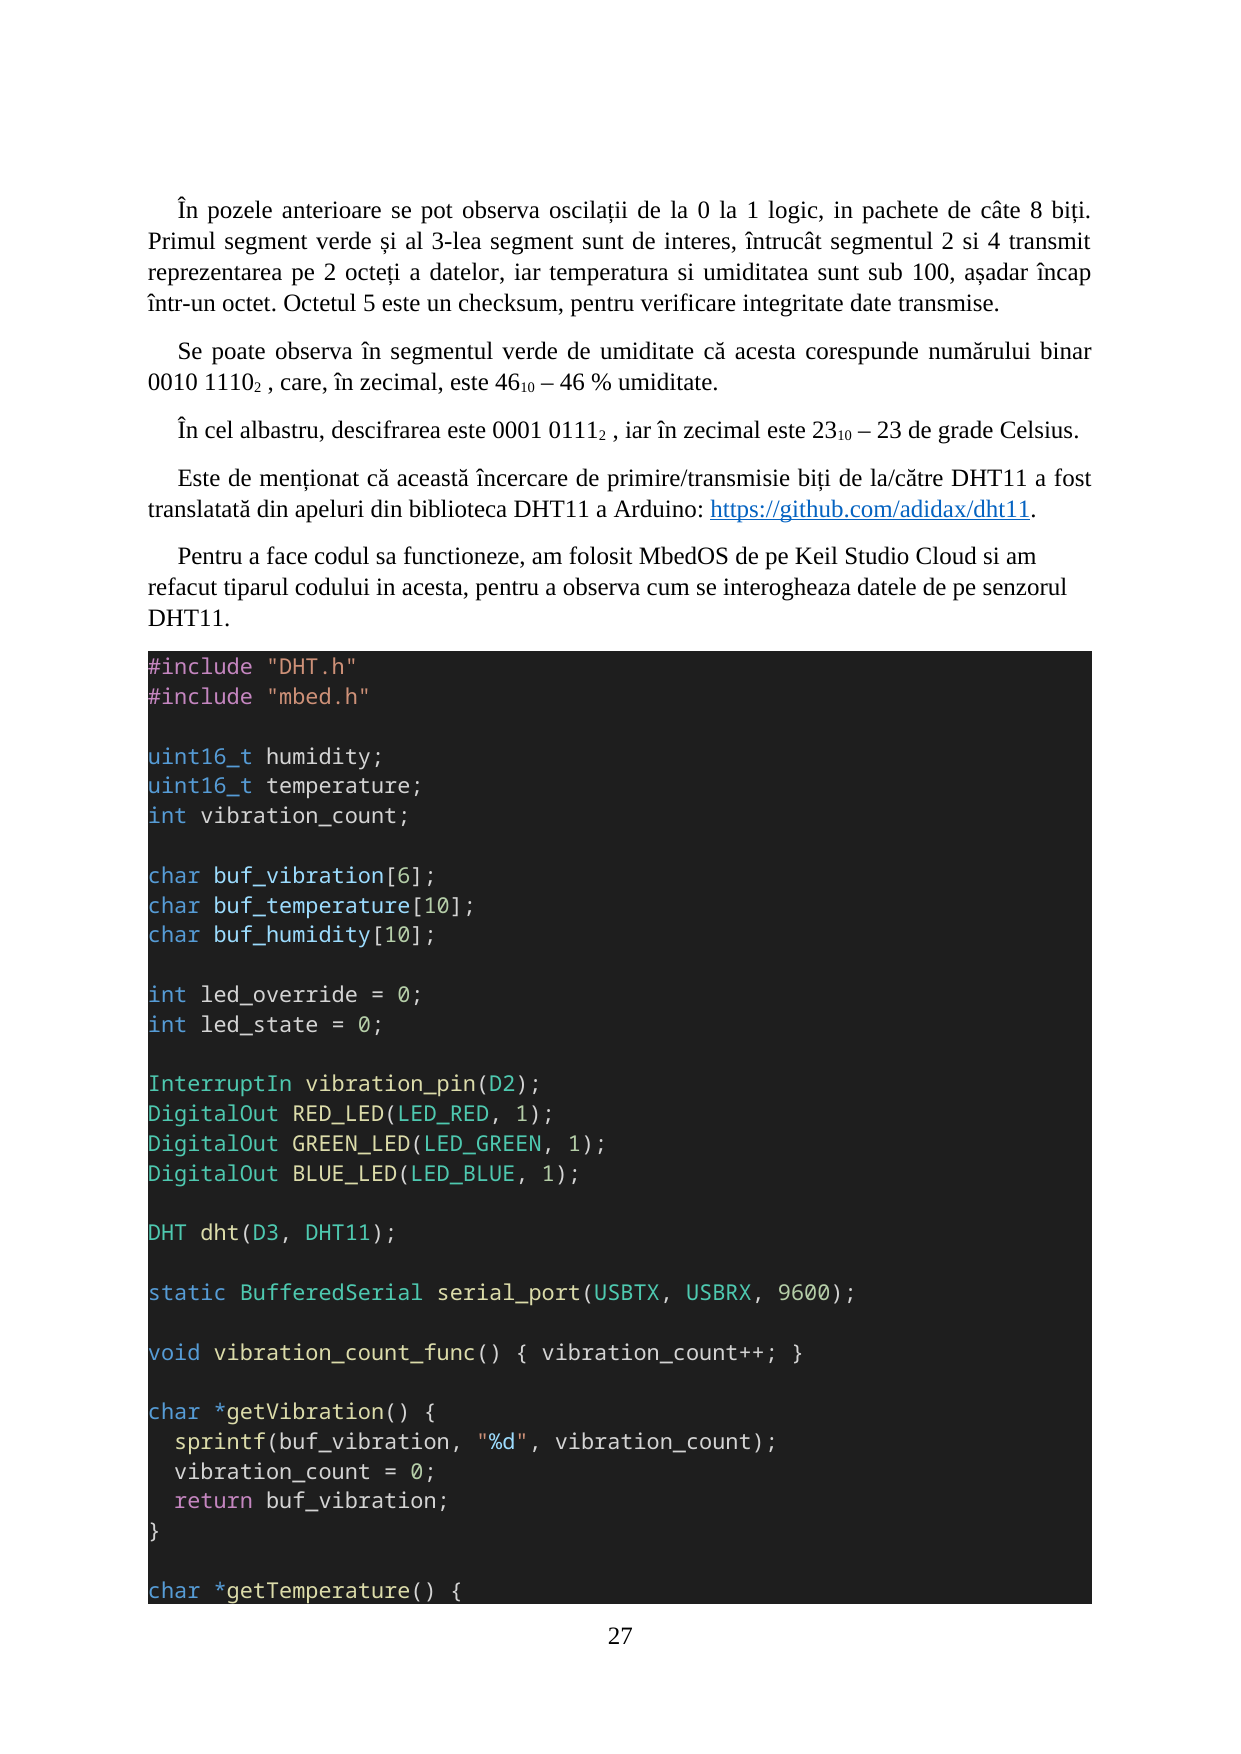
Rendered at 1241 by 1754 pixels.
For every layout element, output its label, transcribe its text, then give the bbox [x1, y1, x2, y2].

text vibration_count = 0; [148, 1456, 1092, 1485]
text #include "DHT.h" [148, 651, 1092, 681]
text DHT dht(D3, DHT11); [148, 1217, 1092, 1247]
text char buf_temperature[10]; [148, 889, 1092, 919]
text int led_override = 0; [148, 979, 1092, 1009]
text char buf_vibration[6]; [148, 860, 1092, 889]
text return buf_vibration; [148, 1485, 1092, 1515]
text DigitalOut BLUE_LED(LED_BLUE, 1); [148, 1158, 1092, 1187]
text sprintf(buf_vibration, "%d", vibration_count); [148, 1426, 1092, 1456]
text În cel albastru, descifrarea este 0001 01112 , iar în zecimal este 2310 – 23 de grade Celsius. [148, 415, 1092, 444]
text } [148, 1515, 1092, 1545]
text Pentru a face codul sa functioneze, am folosit MbedOS de pe Keil Studio Cloud si am refacut tiparul codului in acesta, pentru a observa cum se interogheaza datele de pe senzorul DHT11. [148, 541, 1092, 632]
text char buf_humidity[10]; [148, 919, 1092, 949]
text char *getVibration() { [148, 1396, 1092, 1426]
text #include "mbed.h" [148, 681, 1092, 711]
text DigitalOut RED_LED(LED_RED, 1); [148, 1098, 1092, 1128]
text static BufferedSerial serial_port(USBTX, USBRX, 9600); [148, 1277, 1092, 1307]
text În pozele anterioare se pot observa oscilații de la 0 la 1 logic, in pachete de câte 8 biți. Primul segment verde și al 3-lea segment sunt de interes, întrucât segmentul 2 si 4 transmit reprezentarea pe 2 octeți a datelor, iar temperatura si umiditatea sunt sub 100, așadar încap într-un octet. Octetul 5 este un checksum, pentru verificare integritate date transmise. [148, 195, 1092, 317]
text InterruptIn vibration_pin(D2); [148, 1068, 1092, 1098]
text Se poate observa în segmentul verde de umiditate că acesta corespunde numărului binar 0010 11102 , care, în zecimal, este 4610 – 46 % umiditate. [148, 336, 1092, 396]
text char *getTemperature() { [148, 1575, 1092, 1604]
text uint16_t humidity; [148, 741, 1092, 770]
text DigitalOut GREEN_LED(LED_GREEN, 1); [148, 1128, 1092, 1158]
text uint16_t temperature; [148, 770, 1092, 800]
text int vibration_count; [148, 800, 1092, 830]
text void vibration_count_func() { vibration_count++; } [148, 1336, 1092, 1366]
text Este de menționat că această încercare de primire/transmisie biți de la/către DHT11 a fost translatată din apeluri din biblioteca DHT11 a Arduino: https://github.com/adidax/dht11. [148, 463, 1092, 522]
text int led_state = 0; [148, 1009, 1092, 1038]
